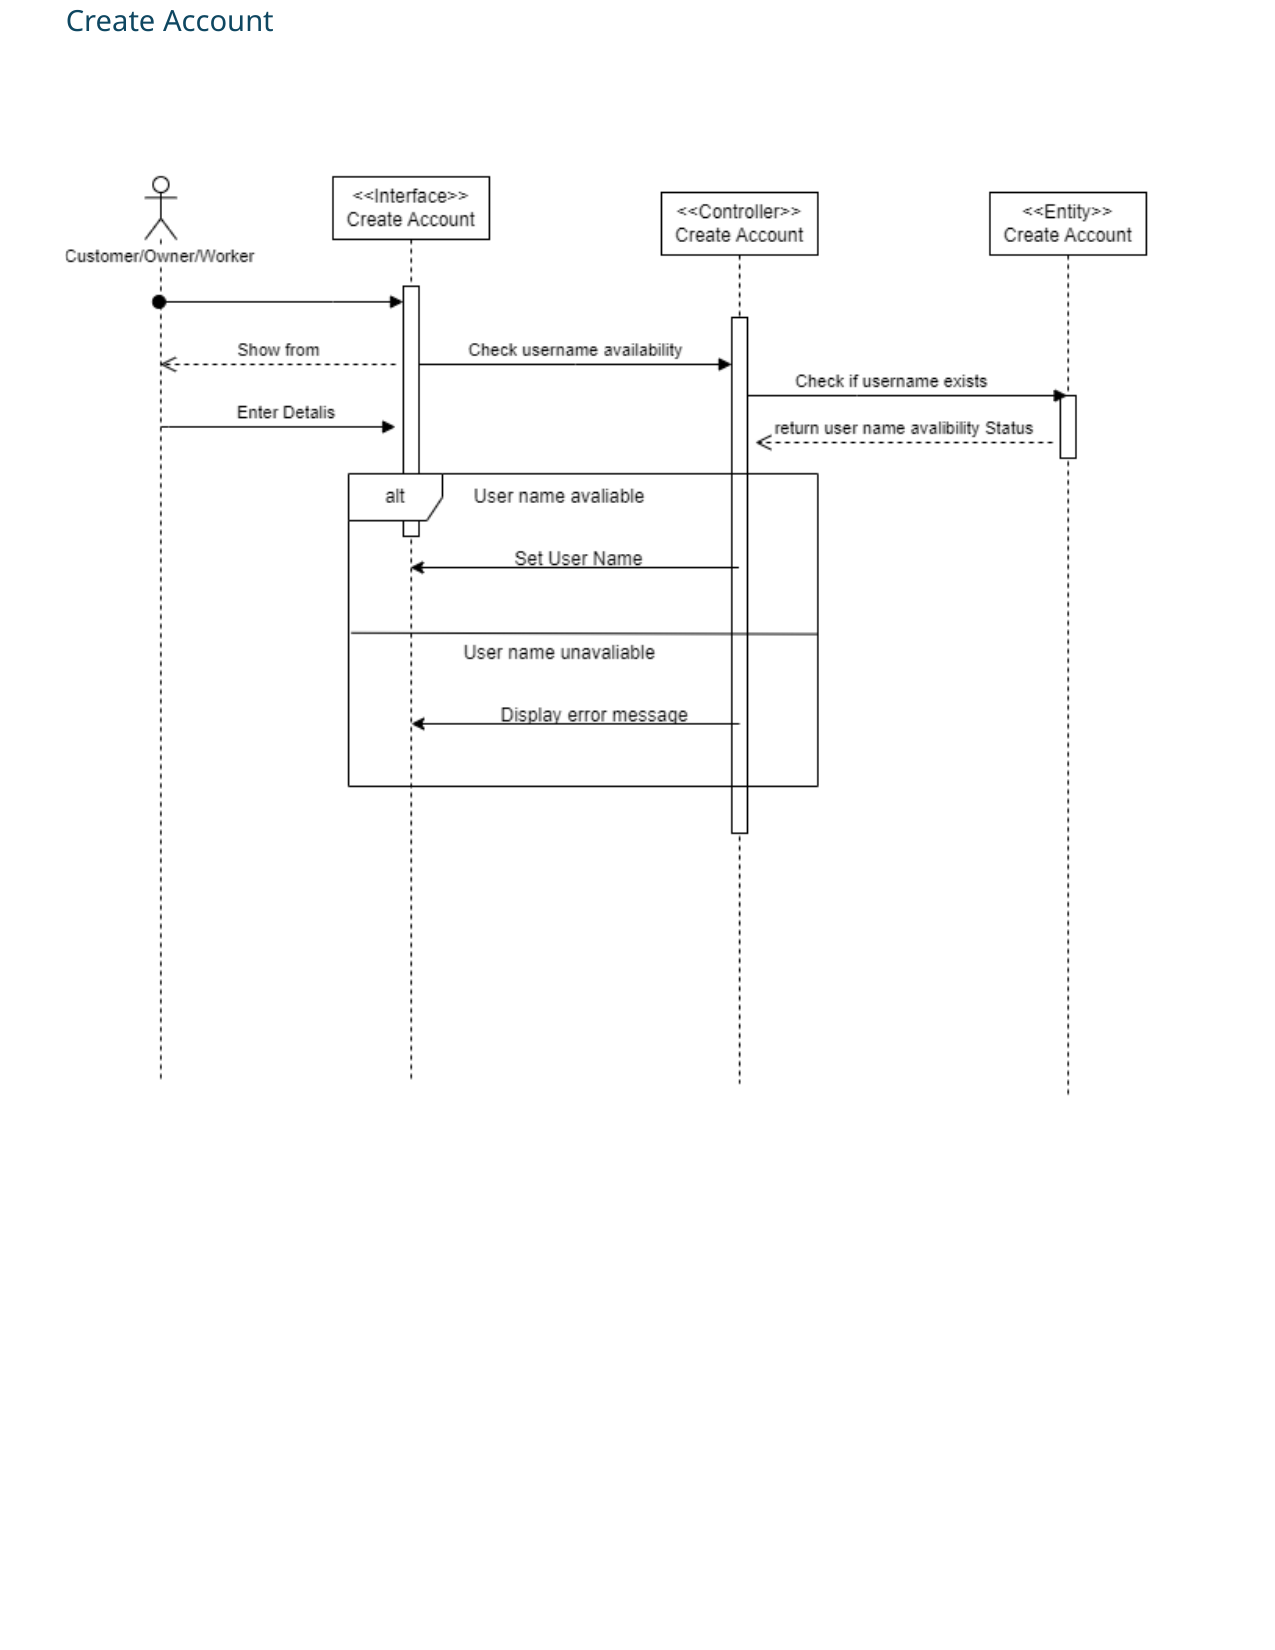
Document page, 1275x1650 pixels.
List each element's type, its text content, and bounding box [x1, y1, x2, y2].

picture [65, 51, 1149, 1100]
subtitle Create Account [66, 0, 1200, 40]
